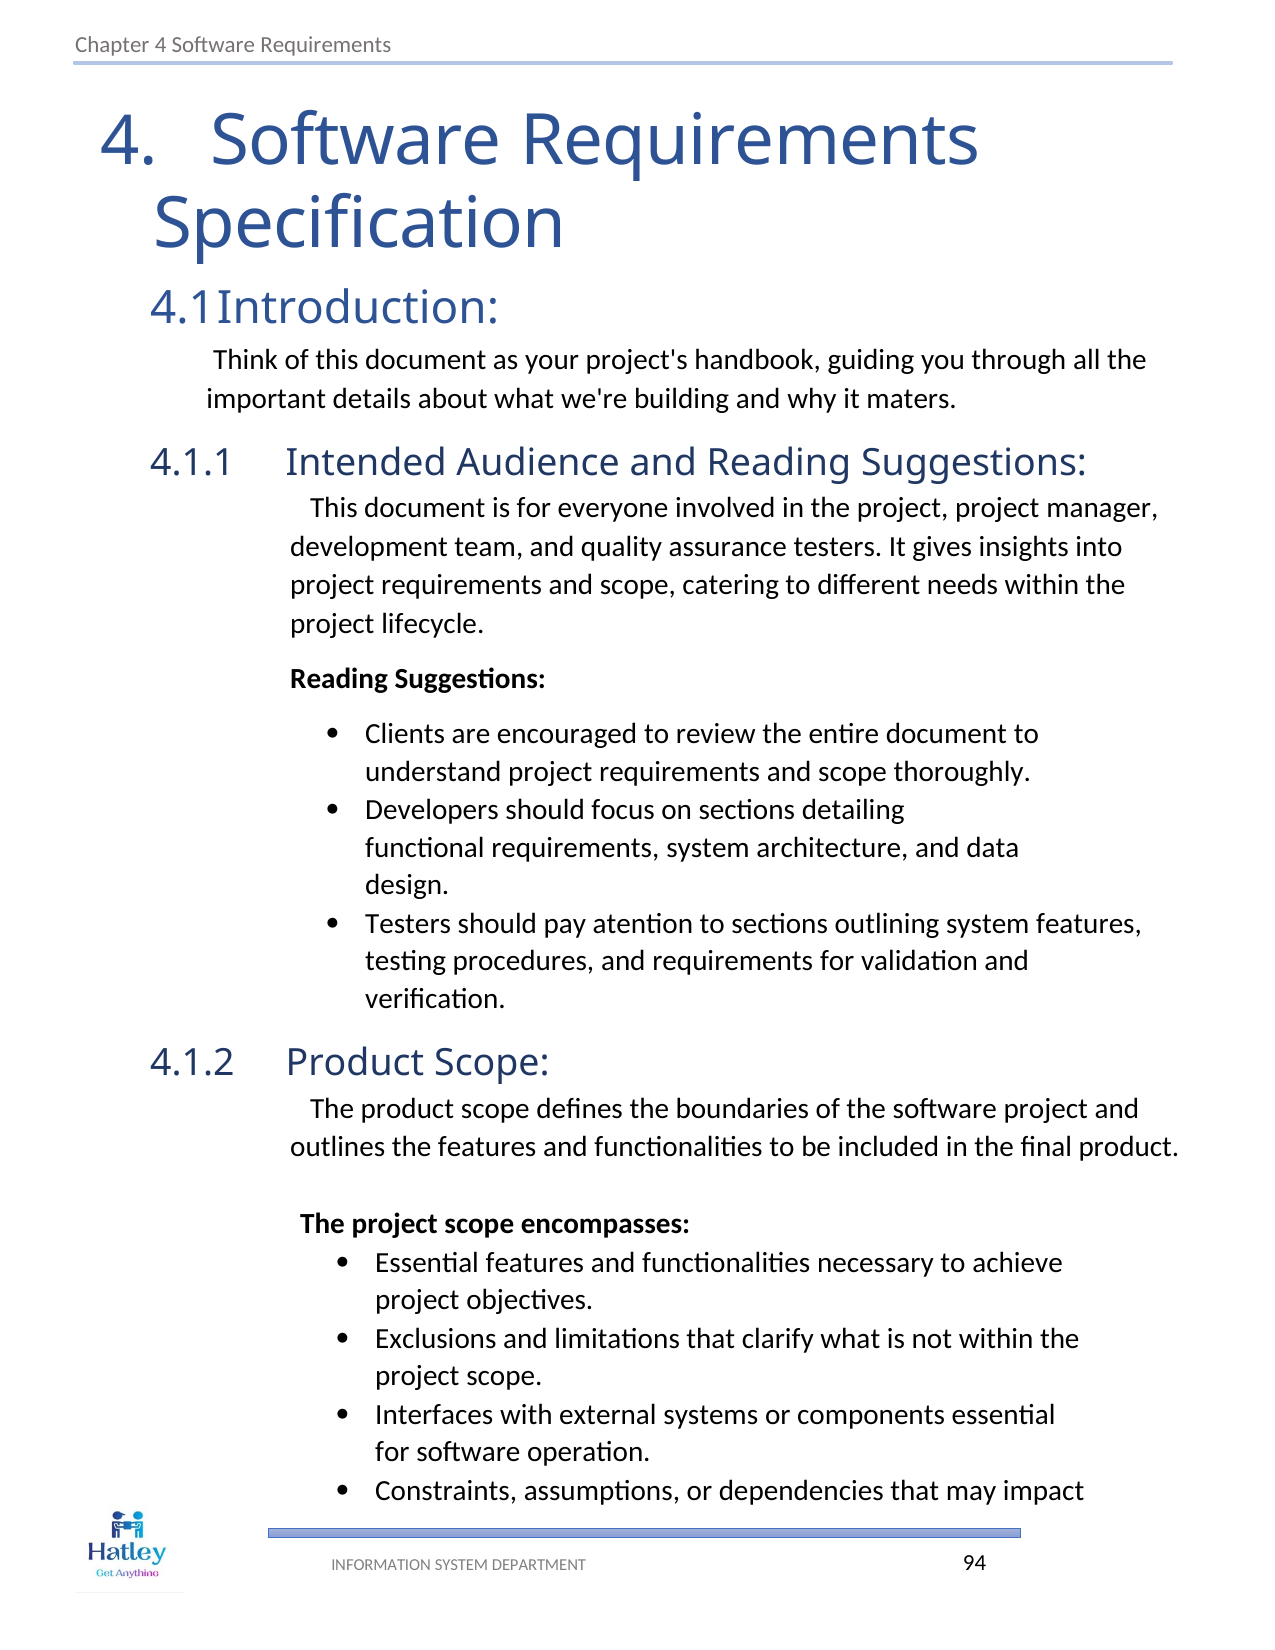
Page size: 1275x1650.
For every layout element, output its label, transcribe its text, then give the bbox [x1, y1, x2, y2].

list Interfaces with external systems or components essential for software operation. [337, 1396, 1092, 1469]
subtitle Software Requirements Specification [100, 98, 1248, 264]
list Testers should pay atention to sections outlining system features, testing procedures, and requirements for validation and verification. [327, 905, 1171, 1016]
picture [269, 1529, 1020, 1537]
text Reading Suggestions: [290, 660, 1248, 695]
subtitle Introduction: [150, 274, 1248, 337]
list Essential features and functionalities necessary to achieve project objectives. [337, 1244, 1151, 1317]
text The product scope defines the boundaries of the software project and [310, 1090, 1248, 1125]
list Clients are encouraged to review the entire document to understand project requirements and scope thoroughly. [327, 715, 1177, 788]
text This document is for everyone involved in the project, project manager, development team, and quality assurance testers. It gives insights into project requirements and scope, catering to diﬀerent needs within the project lifecycle. [290, 489, 1190, 640]
list Exclusions and limitations that clarify what is not within the project scope. [337, 1320, 1168, 1393]
list Developers should focus on sections detailing functional requirements, system architecture, and data design. [327, 791, 1029, 902]
subtitle Intended Audience and Reading Suggestions: [150, 435, 1248, 486]
text Think of this document as your project's handbook, guiding you through all the important details about what we're building and why it maters. [206, 341, 1248, 415]
text outlines the features and functionalities to be included in the final product. [290, 1128, 1248, 1164]
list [337, 1472, 1192, 1507]
subtitle Product Scope: [150, 1035, 1248, 1086]
picture [75, 1498, 185, 1593]
text The project scope encompasses: [300, 1205, 1248, 1241]
